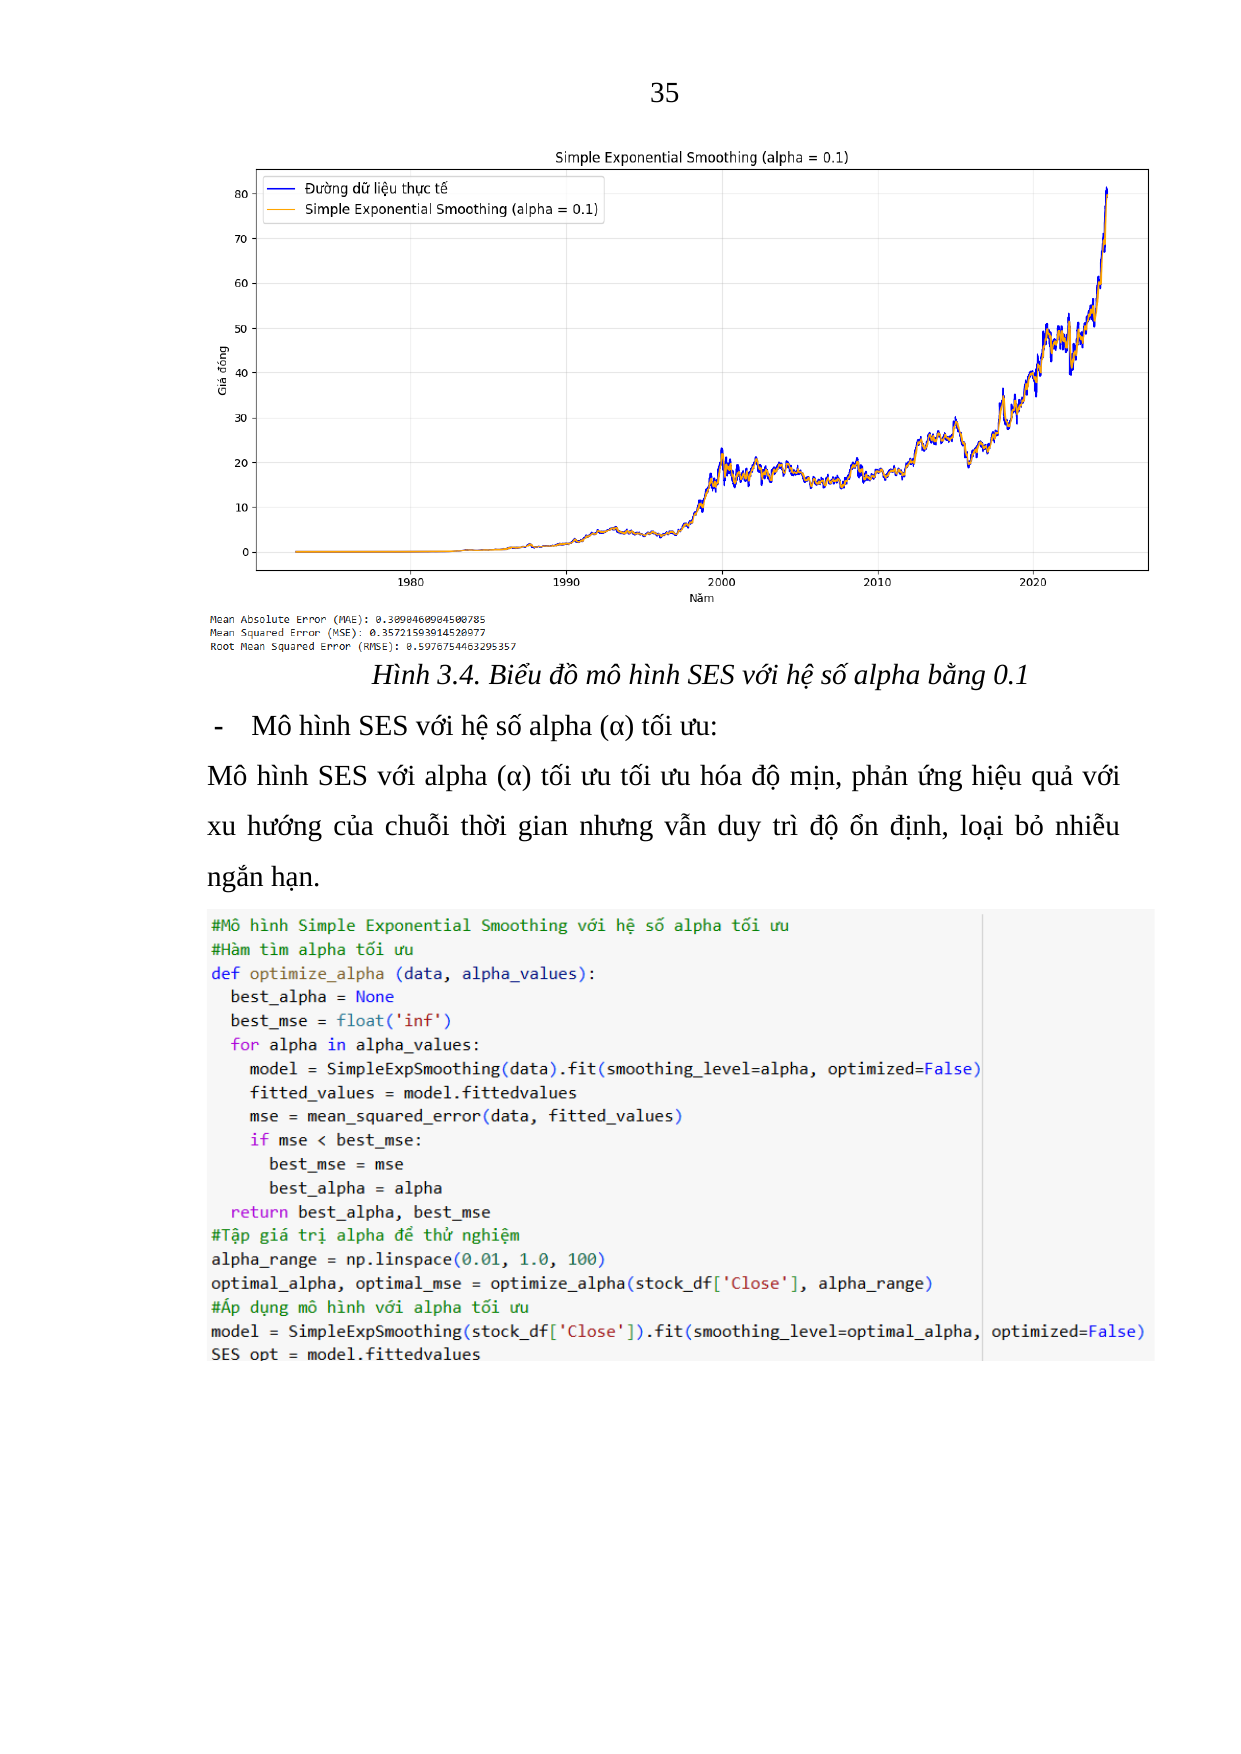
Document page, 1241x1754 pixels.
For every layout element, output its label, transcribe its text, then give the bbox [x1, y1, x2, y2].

list Mô hình SES với hệ số alpha (α) tối ưu: [214, 708, 1122, 741]
text Mô hình SES với alpha (α) tối ưu tối ưu hóa độ mịn, phản ứng hiệu quả với xu hướng của chuỗi thời gian nhưng vẫn duy trì độ ổn định, loại bỏ nhiễu ngắn hạn. [207, 758, 1122, 892]
picture [206, 147, 1157, 655]
text Hình 3.4. Biểu đồ mô hình SES với hệ số alpha bằng 0.1 [207, 657, 1122, 691]
picture [206, 909, 1155, 1361]
